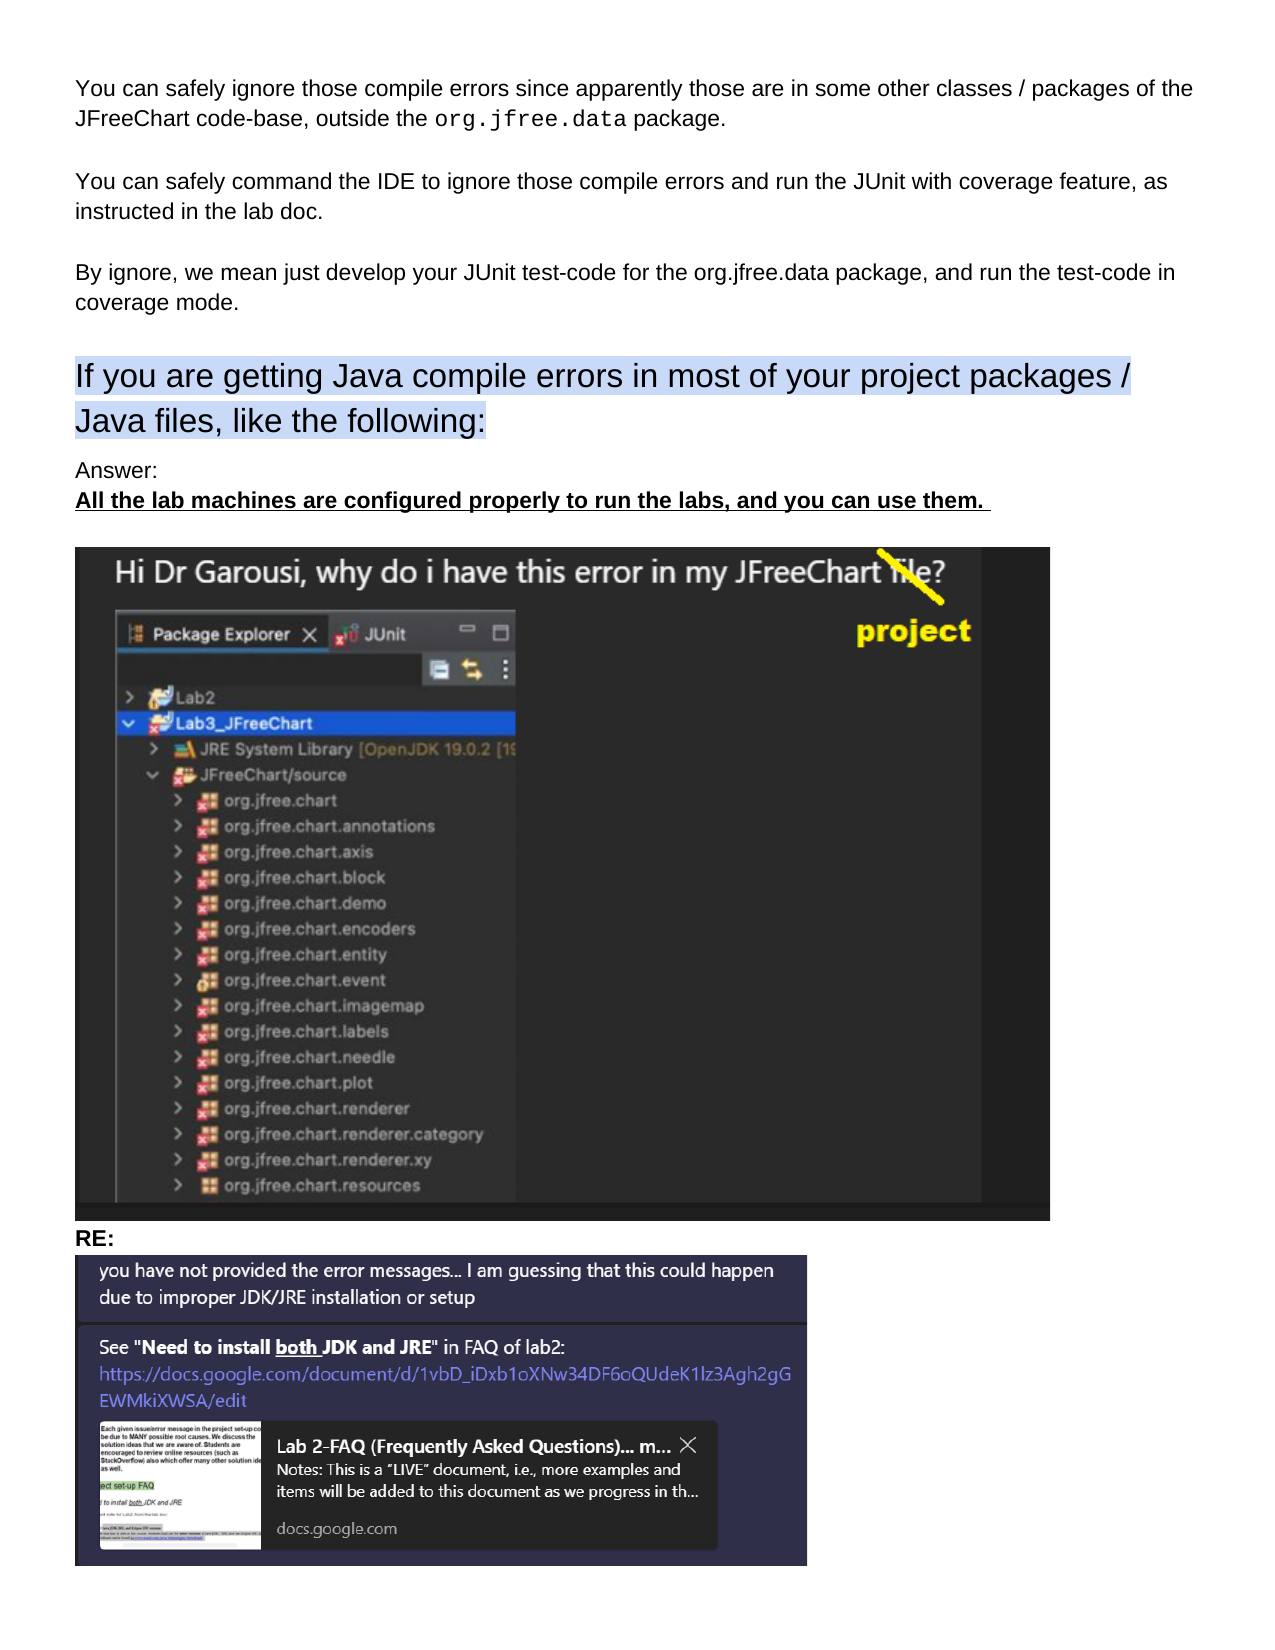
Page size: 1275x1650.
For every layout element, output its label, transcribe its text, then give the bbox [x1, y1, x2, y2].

text You can safely ignore those compile errors since apparently those are in some other classes / packages of the JFreeChart code-base, outside the org.jfree.data package. [75, 75, 1200, 133]
text RE: [75, 1225, 1200, 1251]
text By ignore, we mean just develop your JUnit test-code for the org.jfree.data package, and run the test-code in coverage mode. [75, 258, 1200, 315]
text You can safely command the IDE to ignore those compile errors and run the JUnit with coverage feature, as instructed in the lab doc. [75, 168, 1200, 224]
picture [75, 547, 1050, 1221]
text Answer: [75, 457, 1200, 484]
text All the lab machines are configured properly to run the labs, and you can use them. [75, 487, 1200, 514]
subtitle If you are getting Java compile errors in most of your project packages / Java files, like the following: [75, 356, 1200, 439]
picture [75, 1255, 808, 1566]
